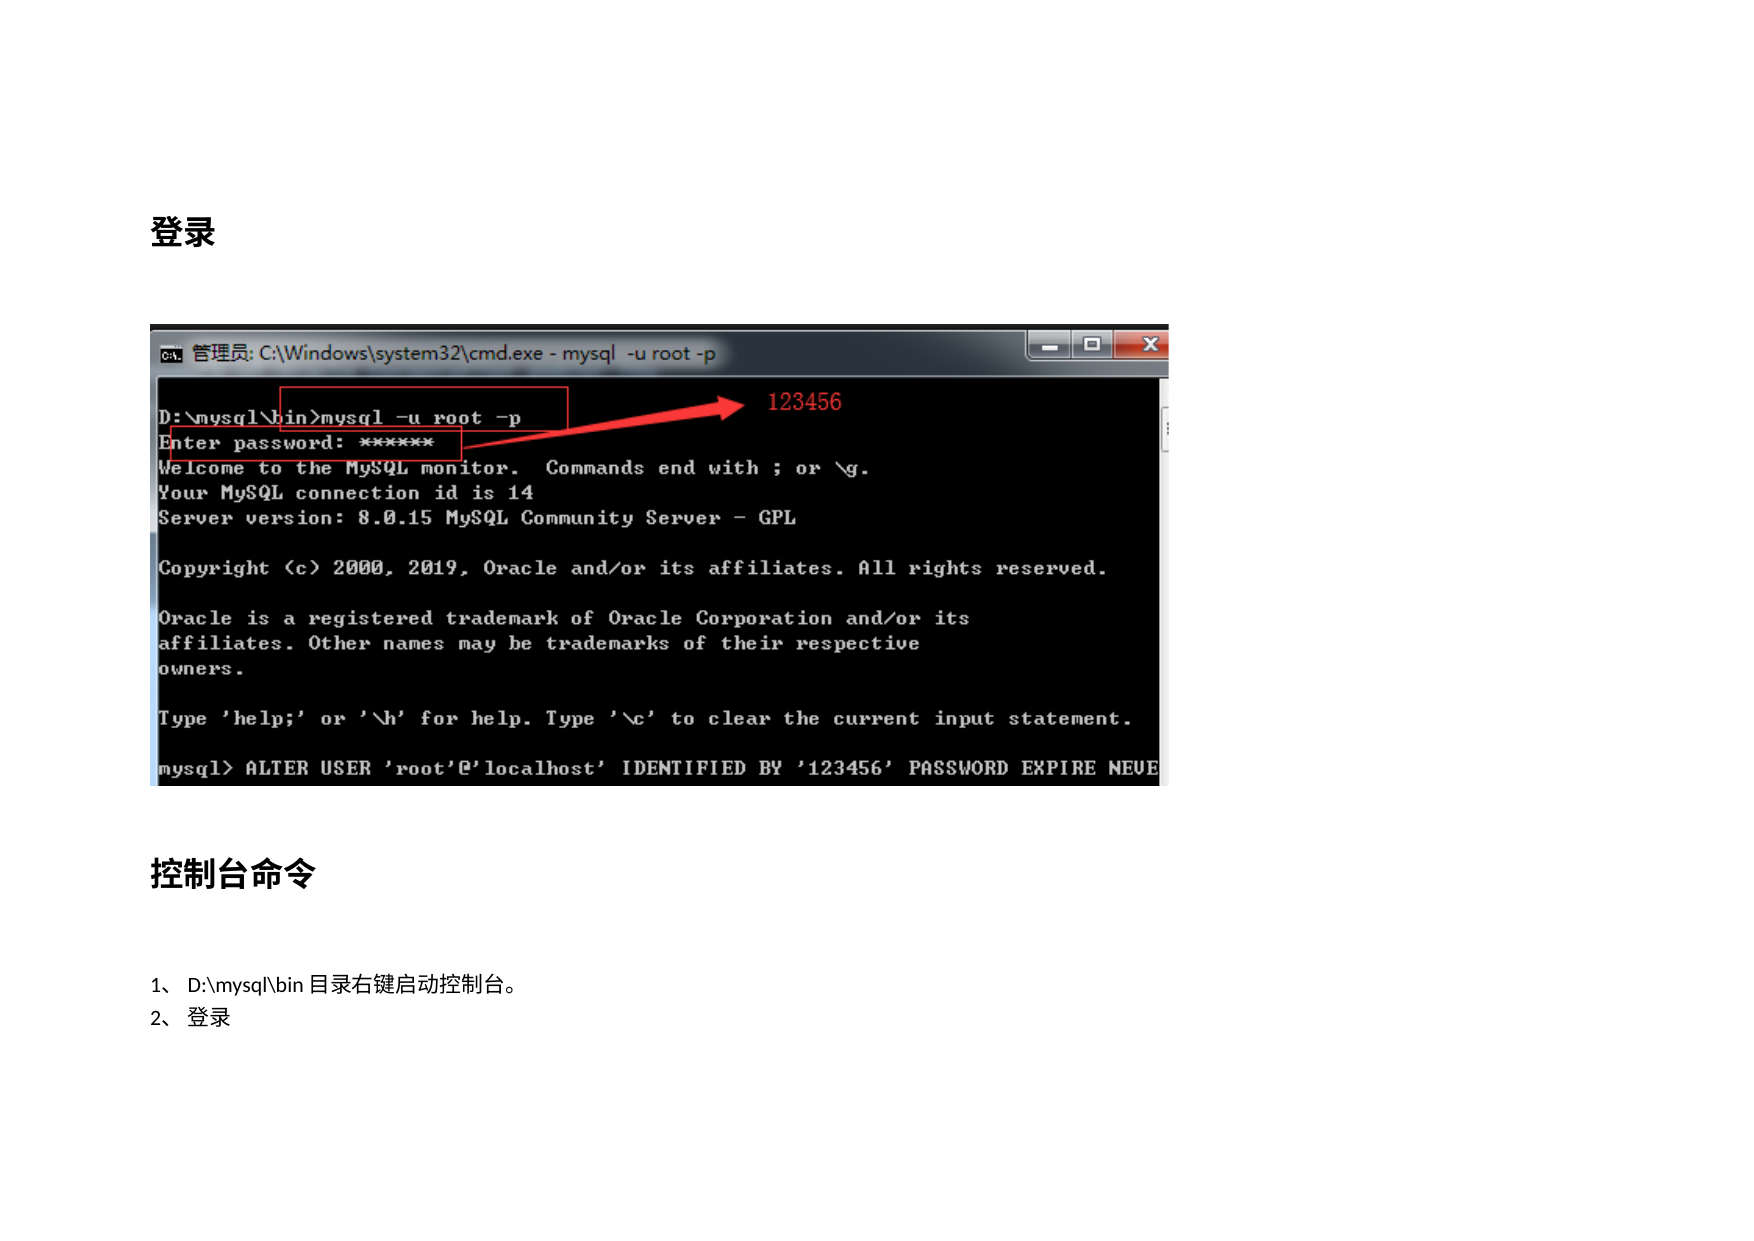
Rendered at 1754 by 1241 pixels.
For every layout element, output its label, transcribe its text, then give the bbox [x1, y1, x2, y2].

subtitle 登录 [150, 198, 1604, 263]
picture [150, 324, 1169, 786]
subtitle 控制台命令 [150, 839, 1604, 904]
list D:\mysql\bin目录右键启动控制台。 [150, 967, 1604, 999]
list 登录 [150, 999, 1604, 1032]
